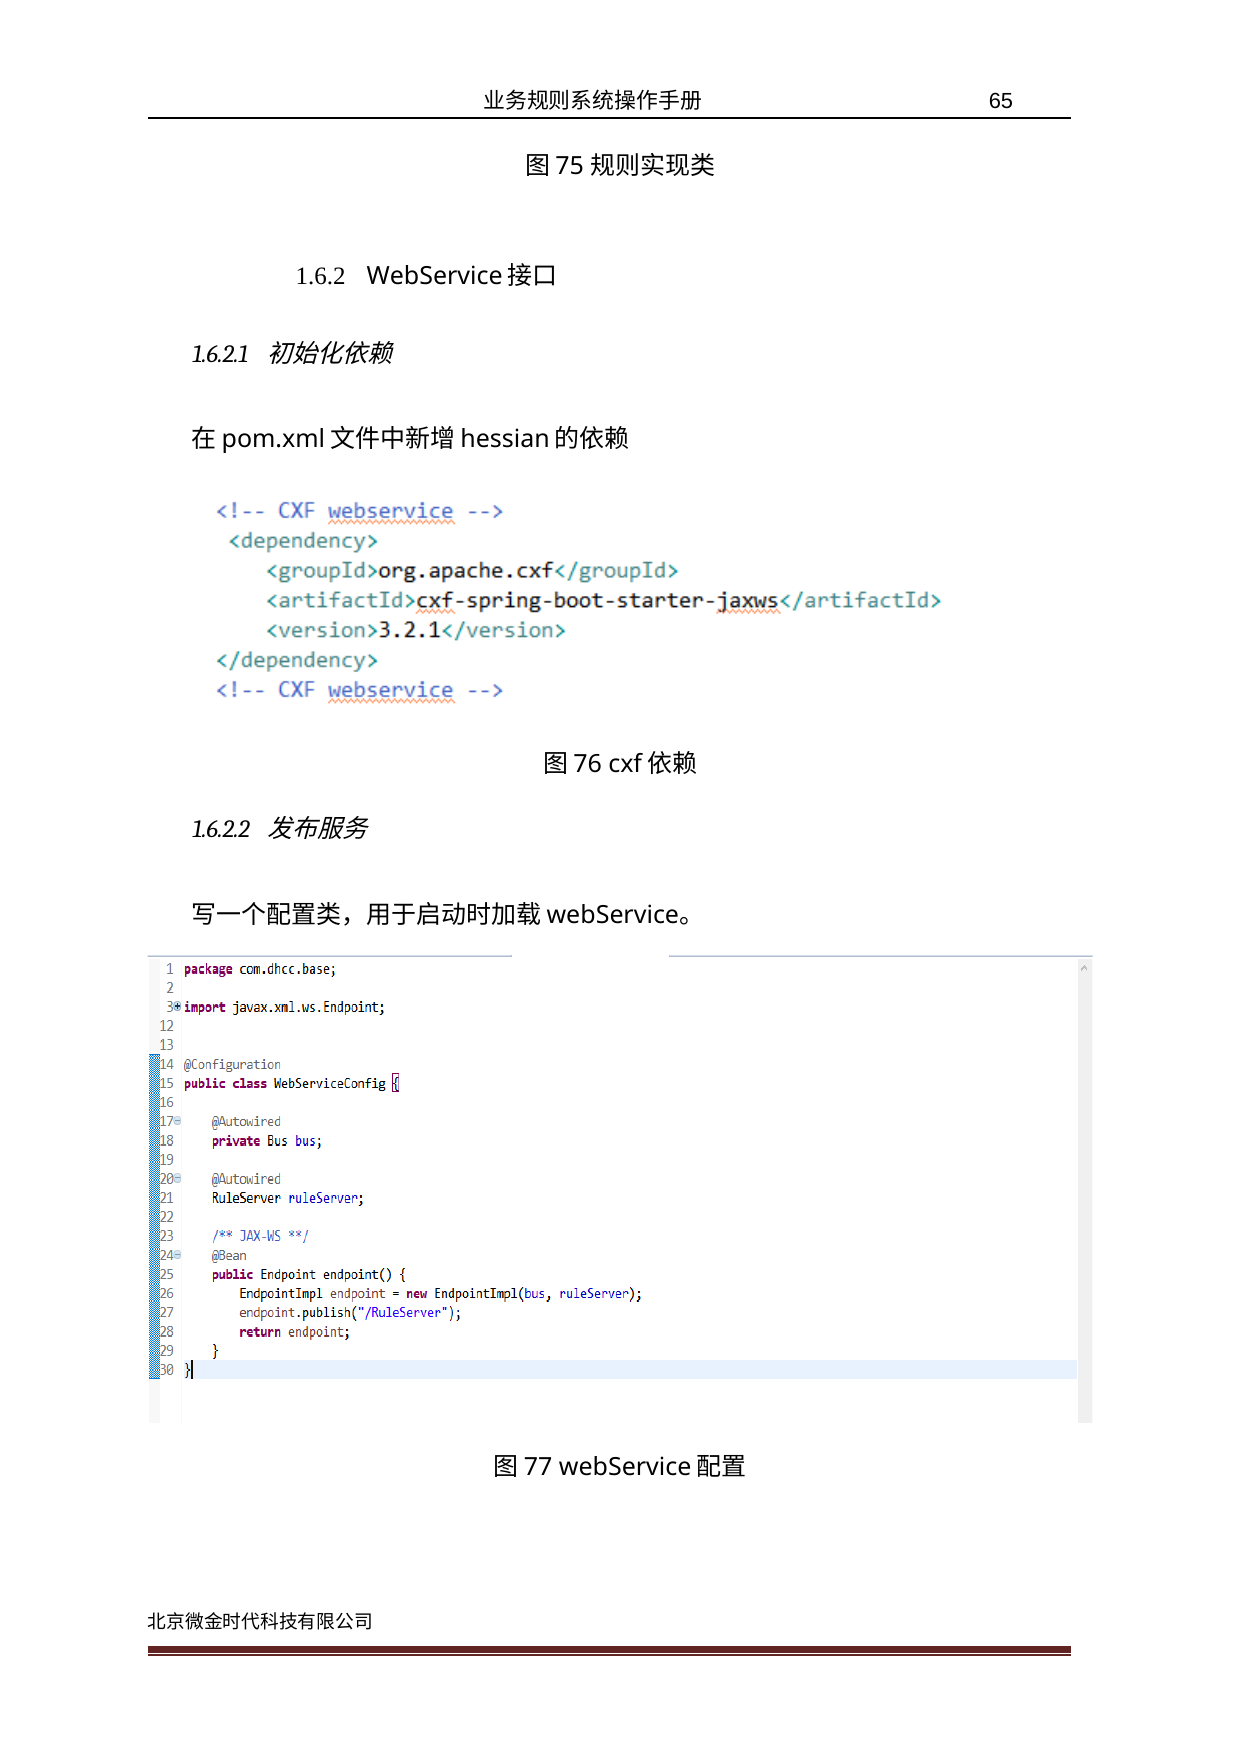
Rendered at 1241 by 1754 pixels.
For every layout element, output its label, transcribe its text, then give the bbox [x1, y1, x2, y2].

text 图76 cxf依赖 [148, 729, 1092, 794]
text 在pom.xml文件中新增hessian的依赖 [148, 404, 1092, 469]
subtitle WebService接口 [295, 241, 1067, 306]
text 图77 webService配置 [148, 1432, 1092, 1497]
picture [147, 482, 1039, 716]
text 图75 规则实现类 [148, 131, 1092, 196]
picture [147, 955, 1093, 1423]
text 写一个配置类，用于启动时加载webService。 [148, 880, 1092, 945]
subtitle 发布服务 [192, 794, 1067, 859]
subtitle 初始化依赖 [192, 319, 1067, 384]
